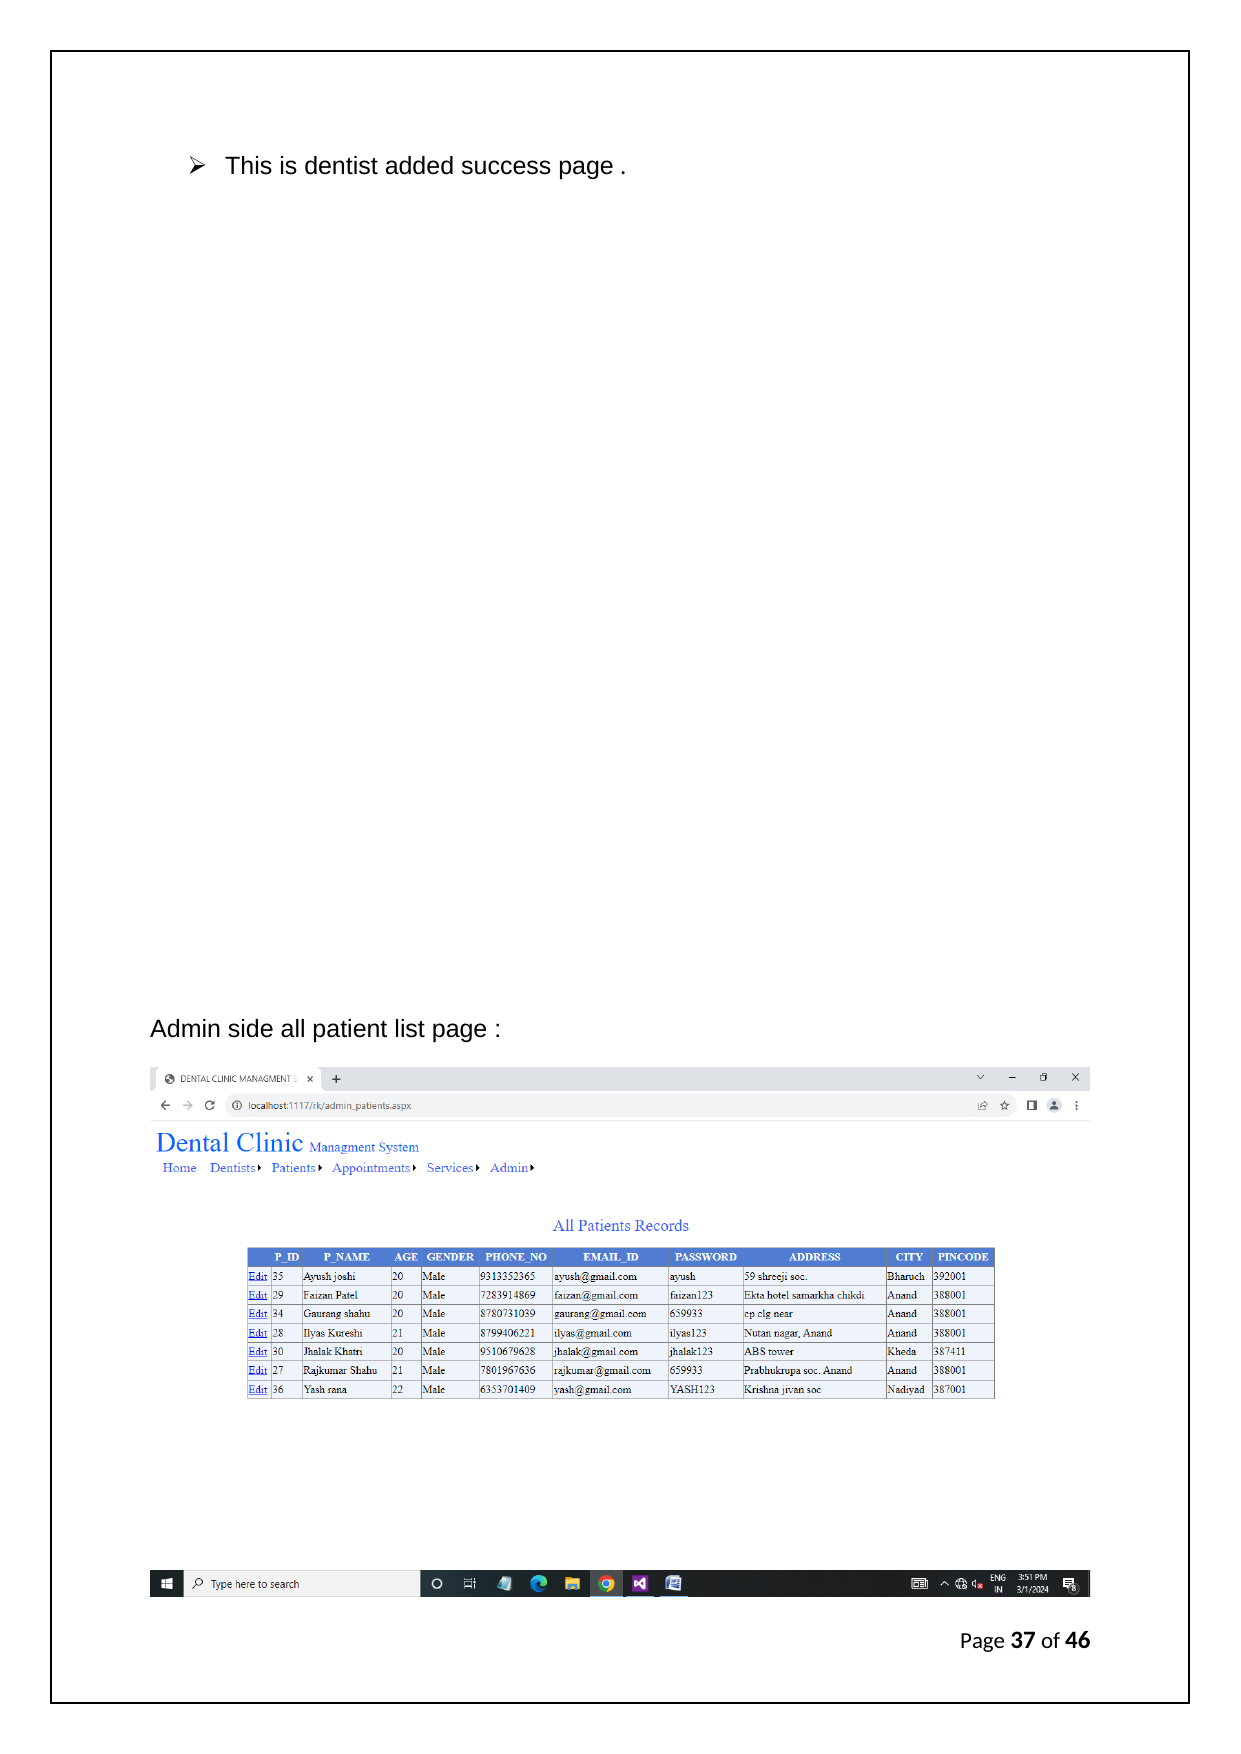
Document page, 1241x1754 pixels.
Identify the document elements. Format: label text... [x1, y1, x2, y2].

list This is dentist added success page . [187, 150, 1090, 181]
text Admin side all patient list page : [150, 1014, 1090, 1042]
picture [150, 1067, 1091, 1597]
